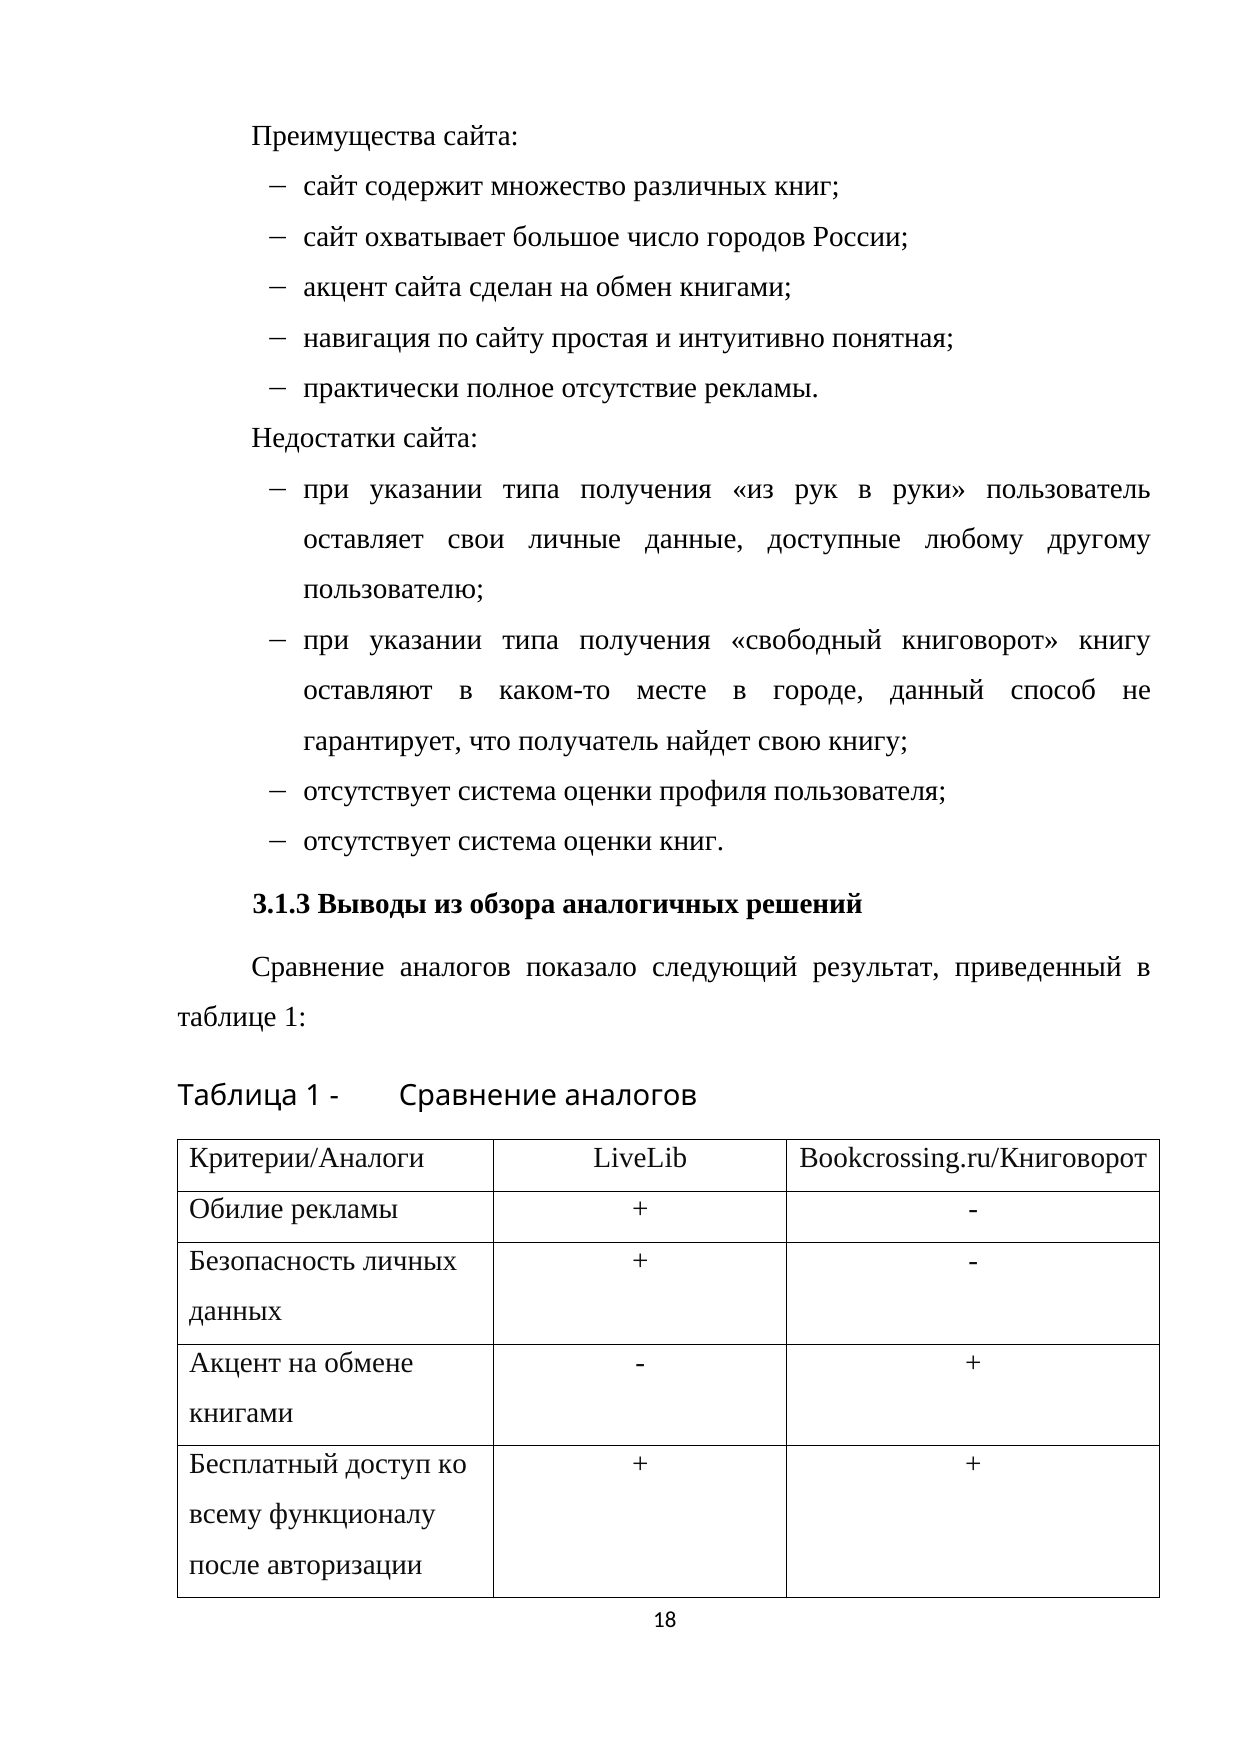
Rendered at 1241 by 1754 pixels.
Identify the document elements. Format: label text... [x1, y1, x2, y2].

table_cell - [787, 1192, 1159, 1242]
table_cell + [787, 1446, 1159, 1597]
text отсутствует система оценки книг. [266, 823, 1152, 857]
table_cell + [494, 1192, 786, 1242]
text Выводы из обзора аналогичных решений [252, 886, 1152, 920]
table_cell Обилие рекламы [178, 1192, 493, 1242]
table_header Критерии/Аналоги [178, 1140, 493, 1191]
table_header LiveLib [494, 1140, 786, 1191]
text при указании типа получения «из рук в руки» пользователь оставляет свои личные данные, доступные любому другому пользователю; [266, 471, 1152, 605]
table_cell + [494, 1243, 786, 1344]
table_cell - [787, 1243, 1159, 1344]
text Недостатки сайта: [177, 421, 1152, 454]
text Преимущества сайта: [177, 118, 1152, 152]
text сайт содержит множество различных книг; [266, 168, 1152, 202]
table_cell + [787, 1345, 1159, 1445]
table_cell Акцент на обмене книгами [178, 1345, 493, 1445]
table_cell - [494, 1345, 786, 1445]
table_cell Бесплатный доступ ко всему функционалу после авторизации [178, 1446, 493, 1597]
text Сравнение аналогов показало следующий результат, приведенный в таблице 1: [177, 949, 1152, 1033]
text сайт охватывает большое число городов России; [266, 219, 1152, 252]
table_cell Безопасность личных данных [178, 1243, 493, 1344]
text при указании типа получения «свободный книговорот» книгу оставляют в каком-то месте в городе, данный способ не гарантирует, что получатель найдет свою книгу; [266, 622, 1152, 756]
text Сравнение аналогов [177, 1075, 1152, 1114]
table_header Bookcrossing.ru/Книговорот [787, 1140, 1159, 1191]
text навигация по сайту простая и интуитивно понятная; [266, 320, 1152, 353]
table_cell + [494, 1446, 786, 1597]
text отсутствует система оценки профиля пользователя; [266, 773, 1152, 807]
text практически полное отсутствие рекламы. [266, 370, 1152, 404]
text акцент сайта сделан на обмен книгами; [266, 269, 1152, 303]
